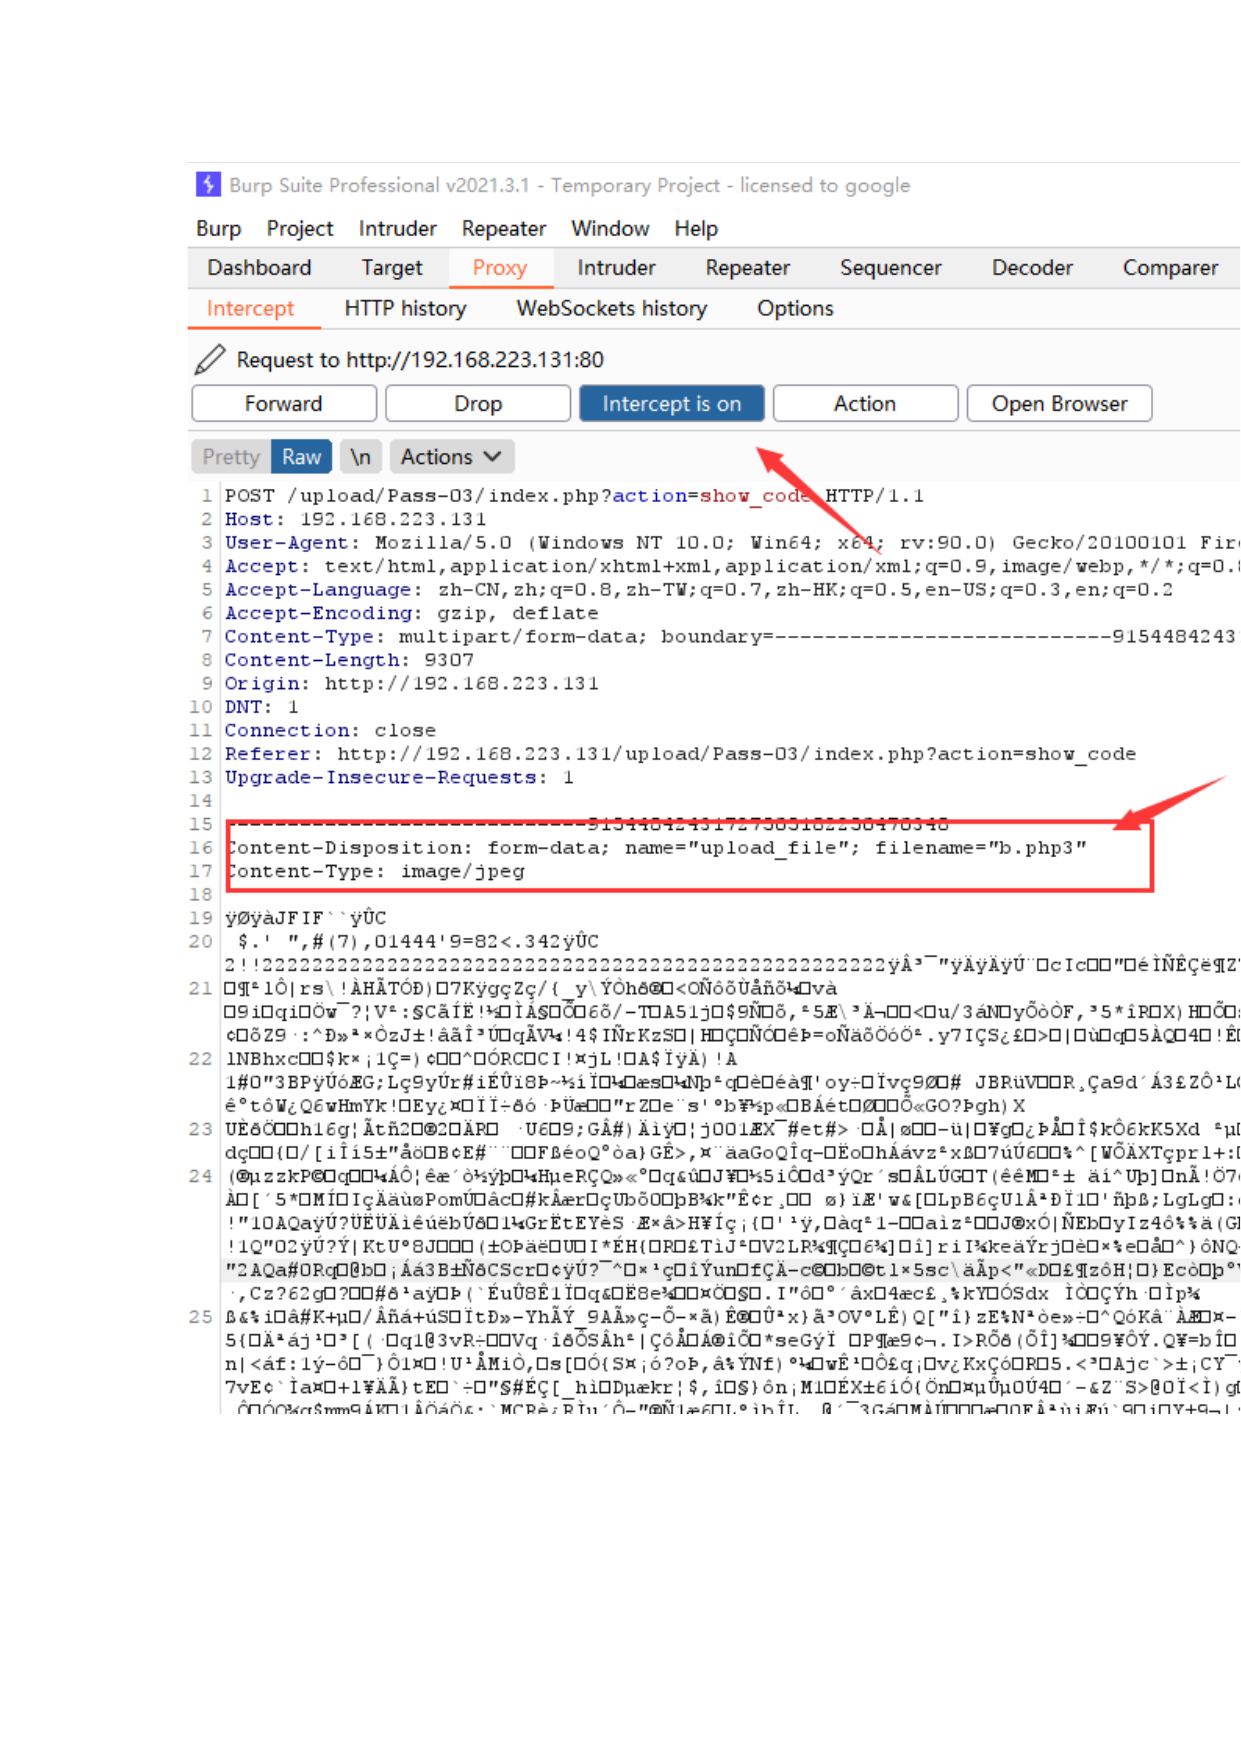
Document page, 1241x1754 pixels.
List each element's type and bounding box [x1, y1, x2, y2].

picture [187, 162, 1241, 1414]
